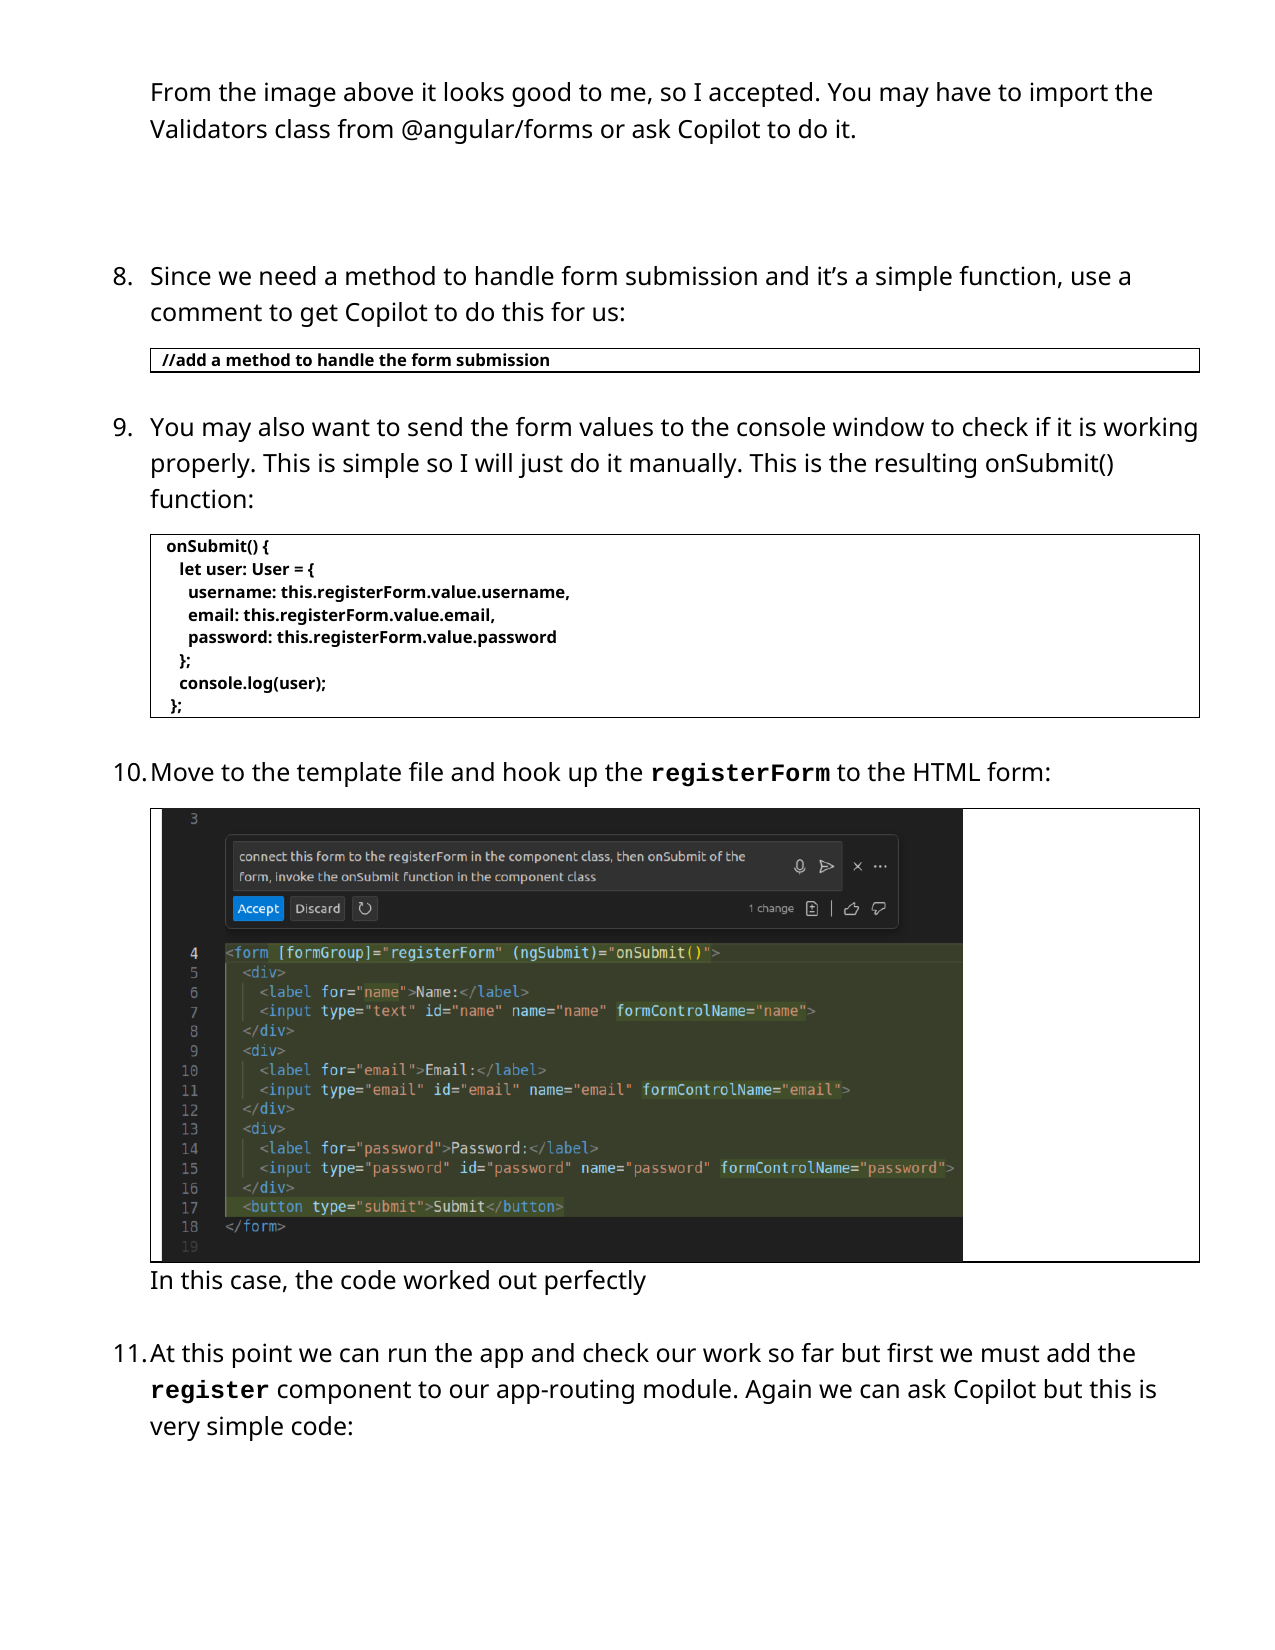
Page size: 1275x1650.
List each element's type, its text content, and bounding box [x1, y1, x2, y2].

table_header [151, 809, 161, 1261]
list Since we need a method to handle form submission and it’s a simple function, use a comment to get Copilot to do this for us: [112, 259, 1200, 329]
table_header //add a method to handle the form submission [151, 349, 1199, 371]
list Move to the template file and hook up the registerForm to the HTML form: [112, 754, 1200, 789]
list In this case, the code worked out perfectly [150, 1263, 1200, 1296]
list You may also want to send the form values to the console window to check if it is working properly. This is simple so I will just do it manually. This is the resulting onSubmit() function: [112, 409, 1200, 515]
list From the image above it looks good to me, so I accepted. You may have to import the Validators class from @angular/forms or ask Copilot to do it. [150, 75, 1200, 146]
list At this point we can run the app and check our work so far but first we must add the register component to our app-routing module. Again we can ask Copilot but this is very simple code: [112, 1336, 1200, 1442]
table_header onSubmit() { let user: User = { username: this.registerForm.value.username, email: this.registerForm.value.email, password: this.registerForm.value.password }; console.log(user); }; [151, 535, 1199, 717]
picture [161, 808, 963, 1262]
table_header [963, 809, 1199, 1261]
